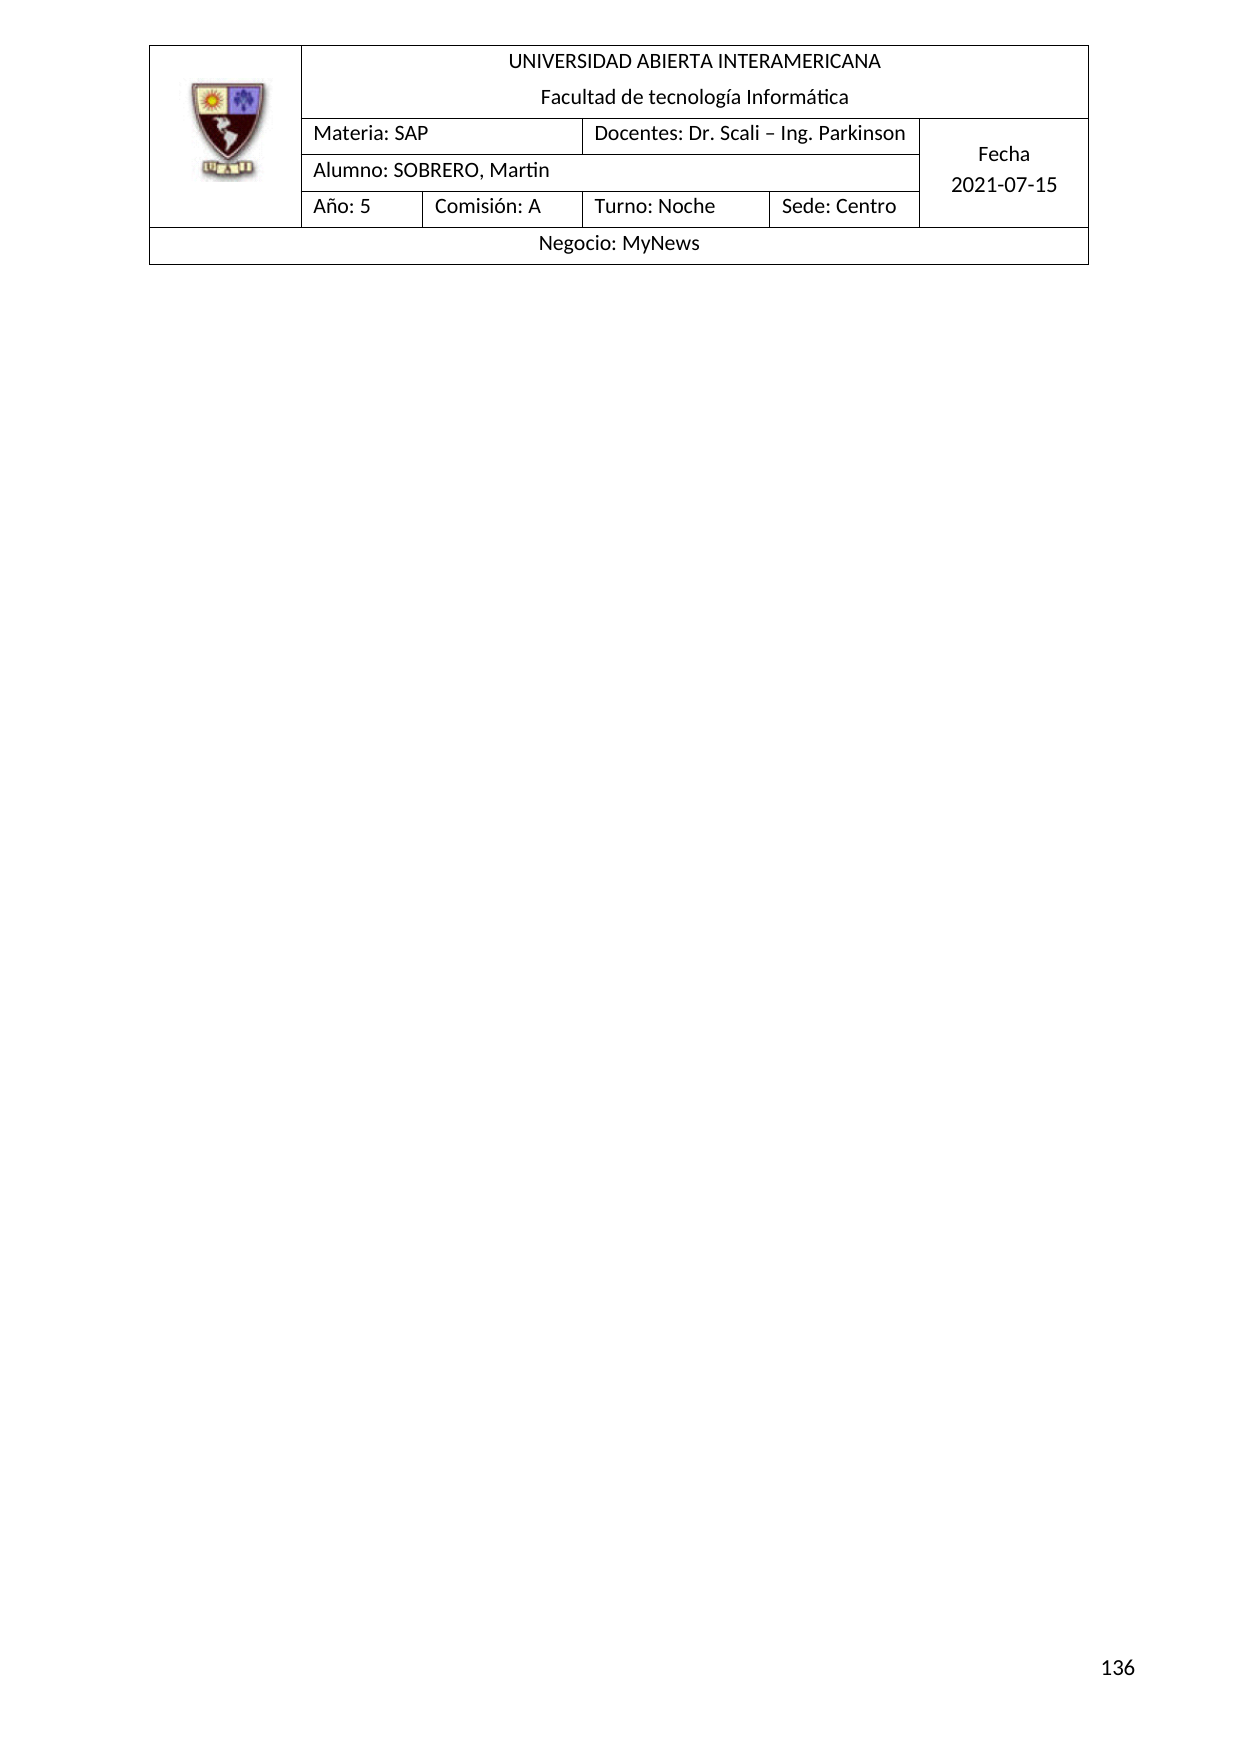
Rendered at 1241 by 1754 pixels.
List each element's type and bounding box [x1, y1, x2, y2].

picture [177, 74, 278, 187]
